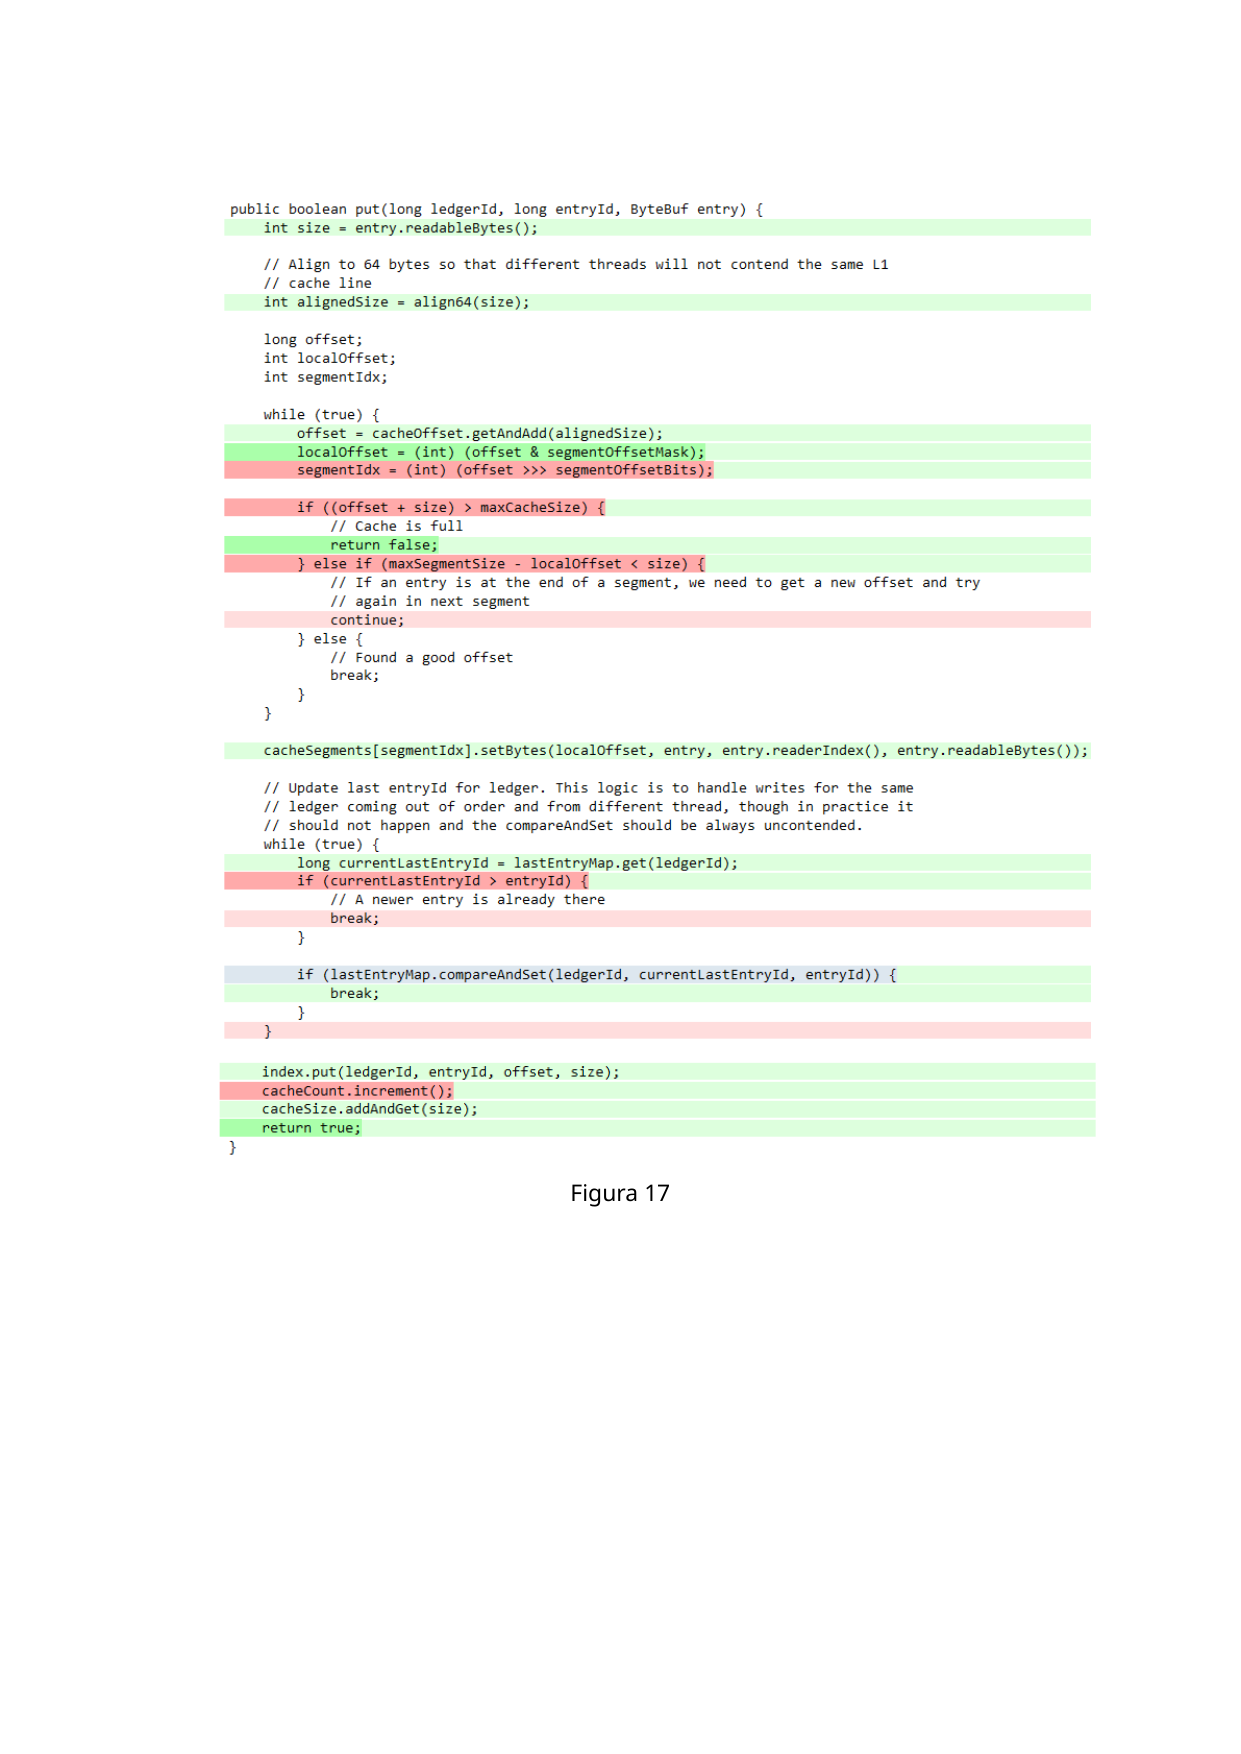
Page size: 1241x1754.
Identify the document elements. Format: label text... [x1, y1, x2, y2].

picture [219, 195, 1096, 1161]
text Figura 17 [118, 1177, 1122, 1208]
